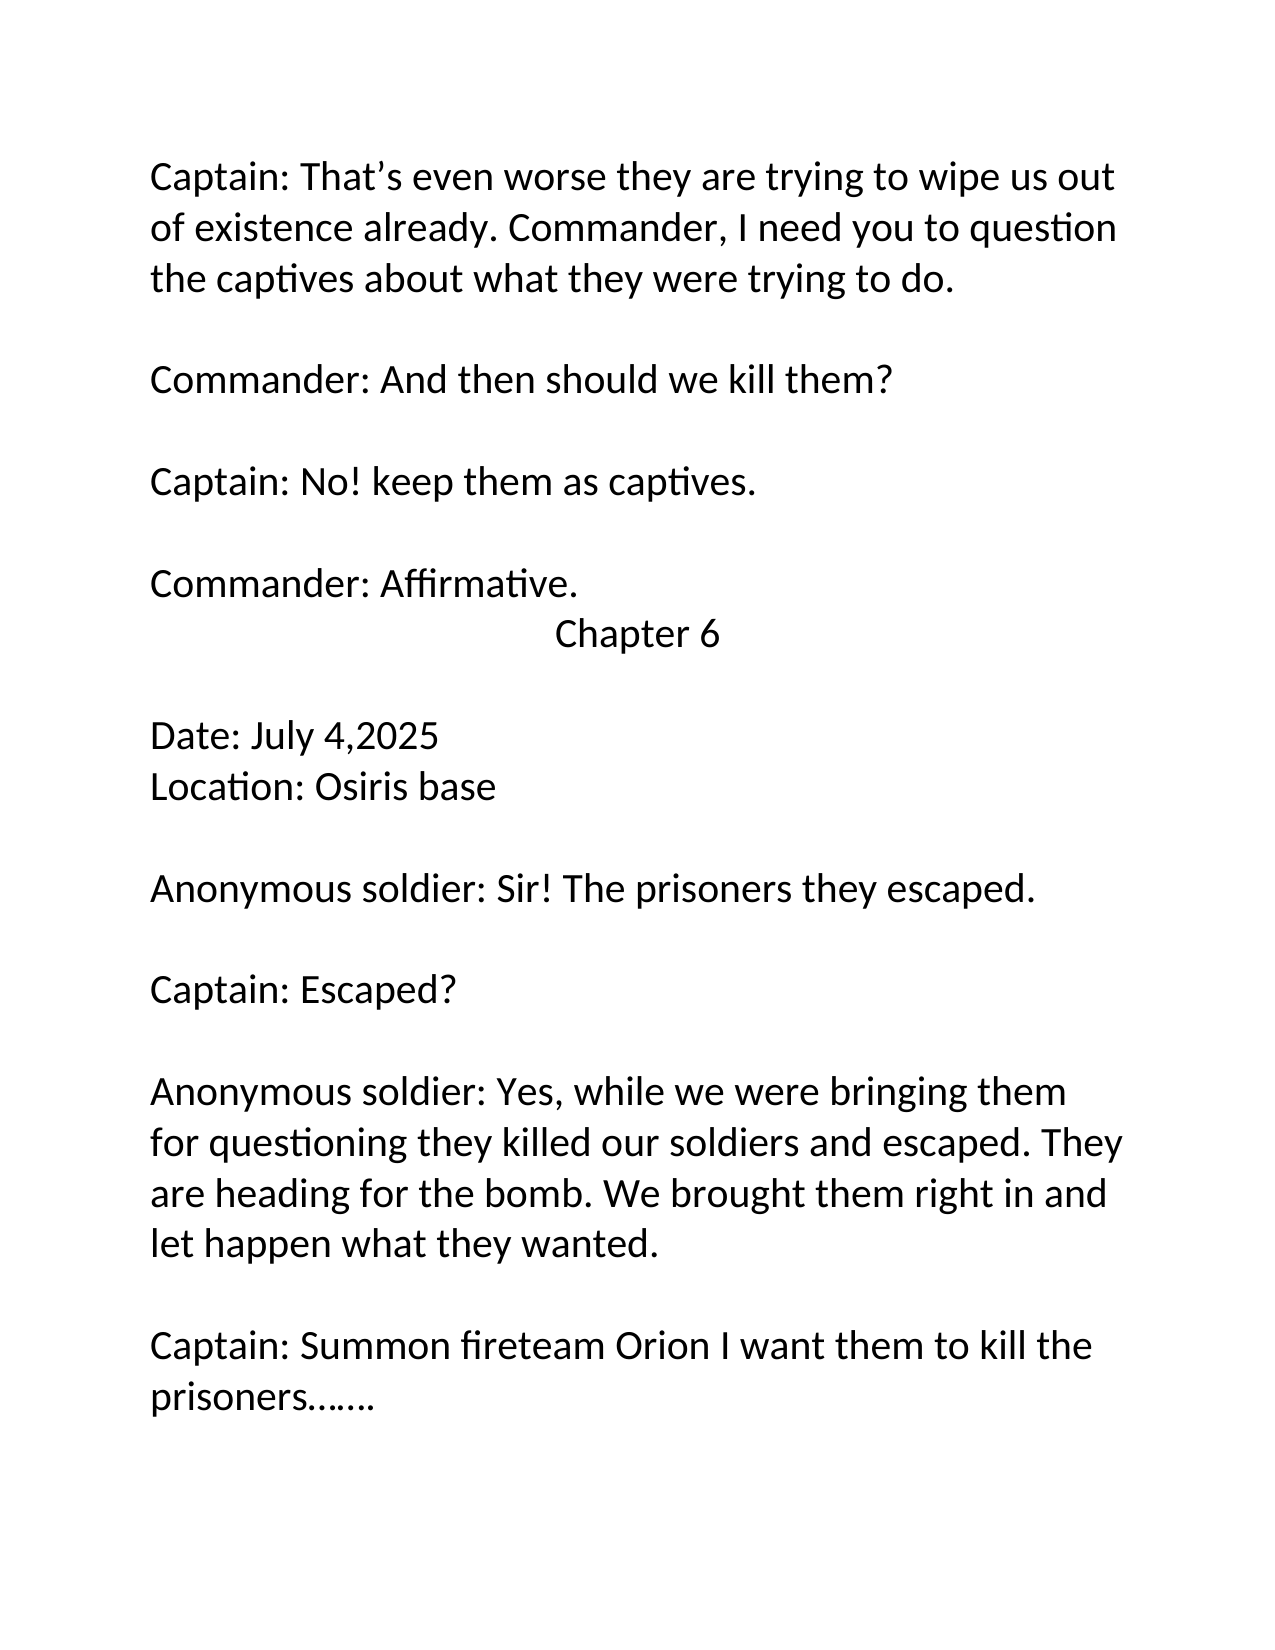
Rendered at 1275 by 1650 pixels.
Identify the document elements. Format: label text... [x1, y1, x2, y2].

text Chapter 6 [150, 607, 1125, 658]
text Anonymous soldier: Yes, while we were bringing them for questioning they killed our soldiers and escaped. They are heading for the bomb. We brought them right in and let happen what they wanted. [150, 1065, 1125, 1268]
text Commander: Affirmative. [150, 557, 1125, 607]
text Captain: Summon fireteam Orion I want them to kill the prisoners……. [150, 1319, 1125, 1421]
text Captain: Escaped? [150, 963, 1125, 1014]
text Date: July 4,2025 [150, 709, 1125, 760]
text Commander: And then should we kill them? [150, 353, 1125, 404]
text Location: Osiris base [150, 760, 1125, 811]
text Anonymous soldier: Sir! The prisoners they escaped. [150, 862, 1125, 912]
text Captain: That’s even worse they are trying to wipe us out of existence already. Commander, I need you to question the captives about what they were trying to do. [150, 150, 1125, 302]
text Captain: No! keep them as captives. [150, 455, 1125, 506]
